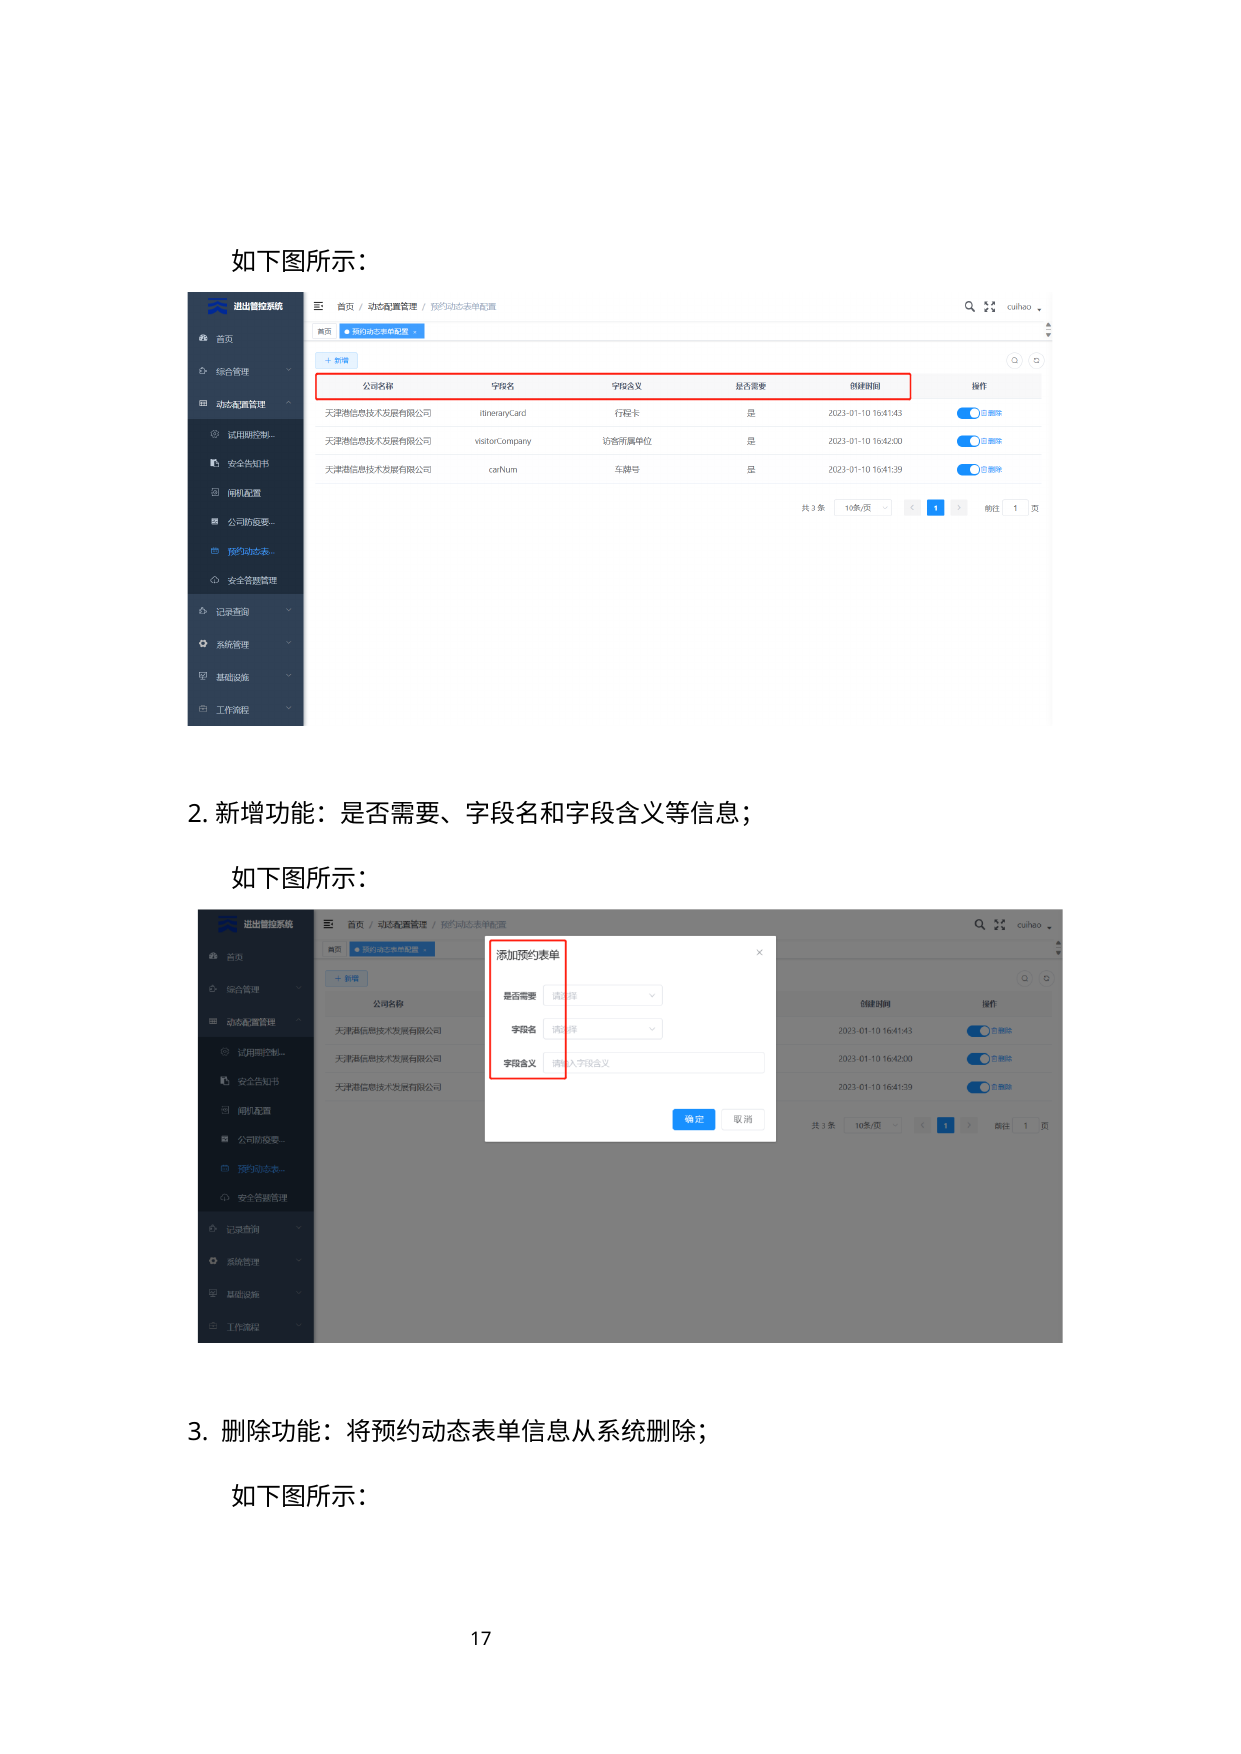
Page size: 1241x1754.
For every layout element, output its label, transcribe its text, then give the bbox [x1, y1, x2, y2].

list 3. 删除功能：将预约动态表单信息从系统删除； [187, 1397, 1053, 1462]
list 如下图所示： [187, 844, 1053, 909]
picture [187, 292, 1053, 726]
list 2. 新增功能：是否需要、字段名和字段含义等信息； [187, 779, 1053, 844]
list 如下图所示： [187, 227, 1053, 292]
list 如下图所示： [187, 1462, 1053, 1527]
picture [197, 909, 1063, 1343]
